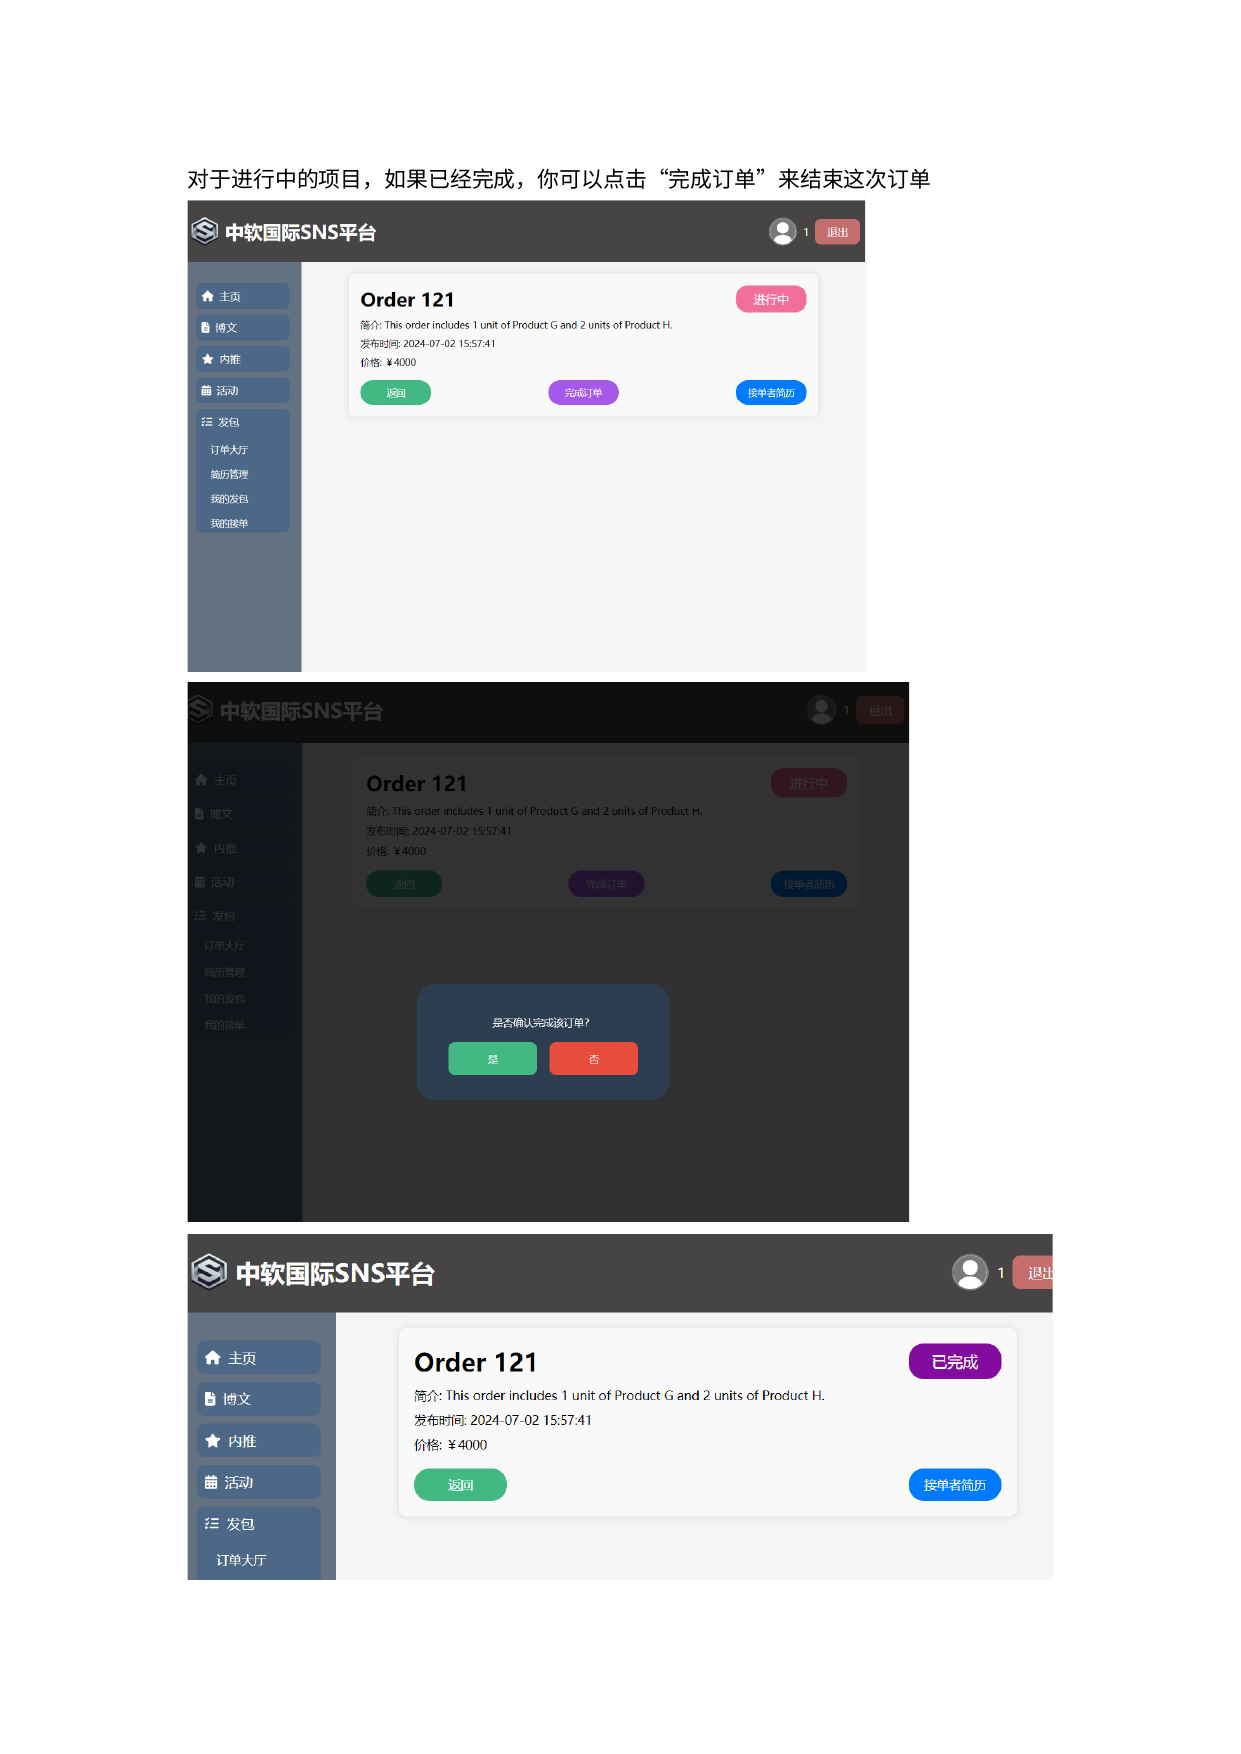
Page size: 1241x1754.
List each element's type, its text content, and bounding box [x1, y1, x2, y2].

picture [187, 1234, 1053, 1580]
picture [187, 682, 910, 1222]
text 对于进行中的项目，如果已经完成，你可以点击“完成订单”来结束这次订单 [187, 162, 1053, 194]
picture [187, 194, 866, 672]
